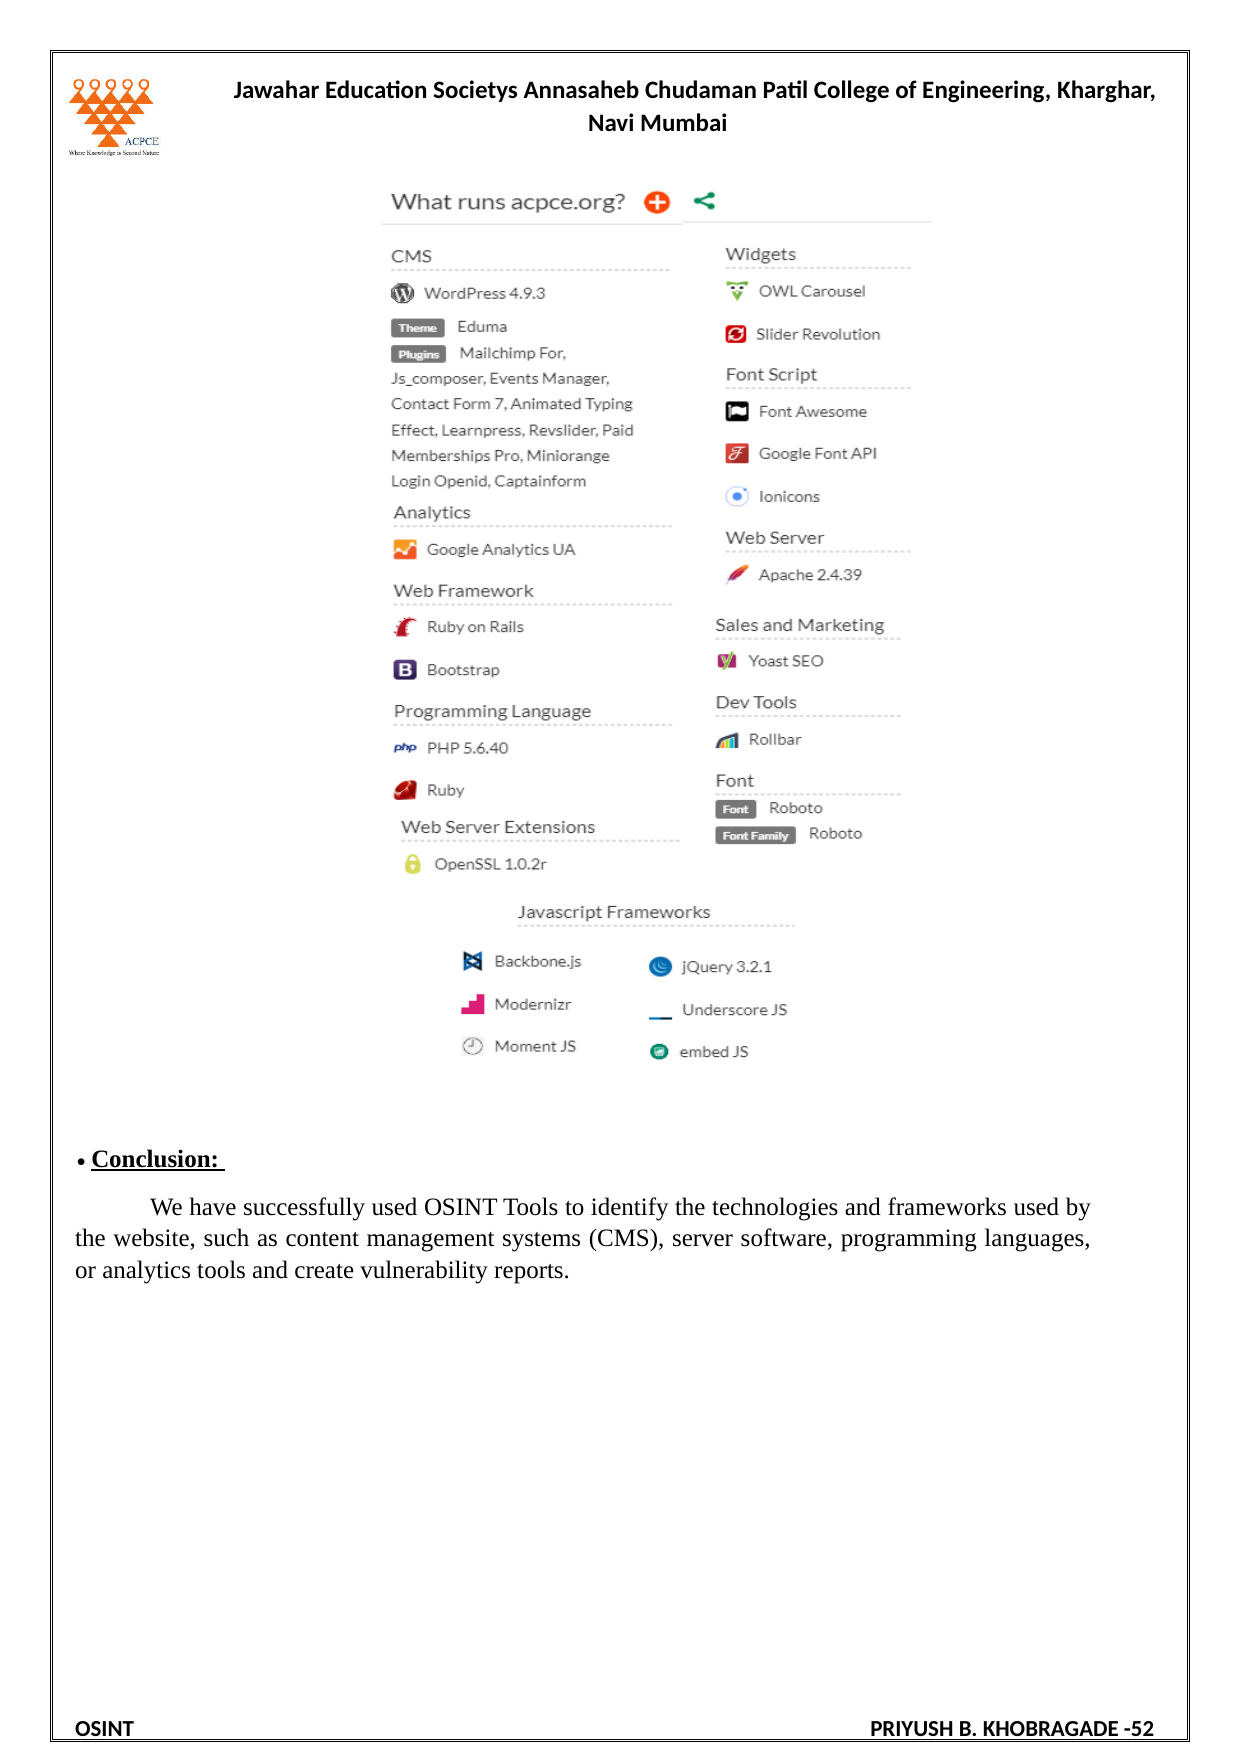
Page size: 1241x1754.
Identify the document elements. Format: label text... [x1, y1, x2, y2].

picture [381, 184, 934, 1087]
text ⚫ Conclusion: [75, 1144, 1165, 1173]
picture [53, 61, 176, 174]
text We have successfully used OSINT Tools to identify the technologies and frameworks used by the website, such as content management systems (CMS), server software, programming languages, or analytics tools and create vulnerability reports. [75, 1192, 1092, 1284]
